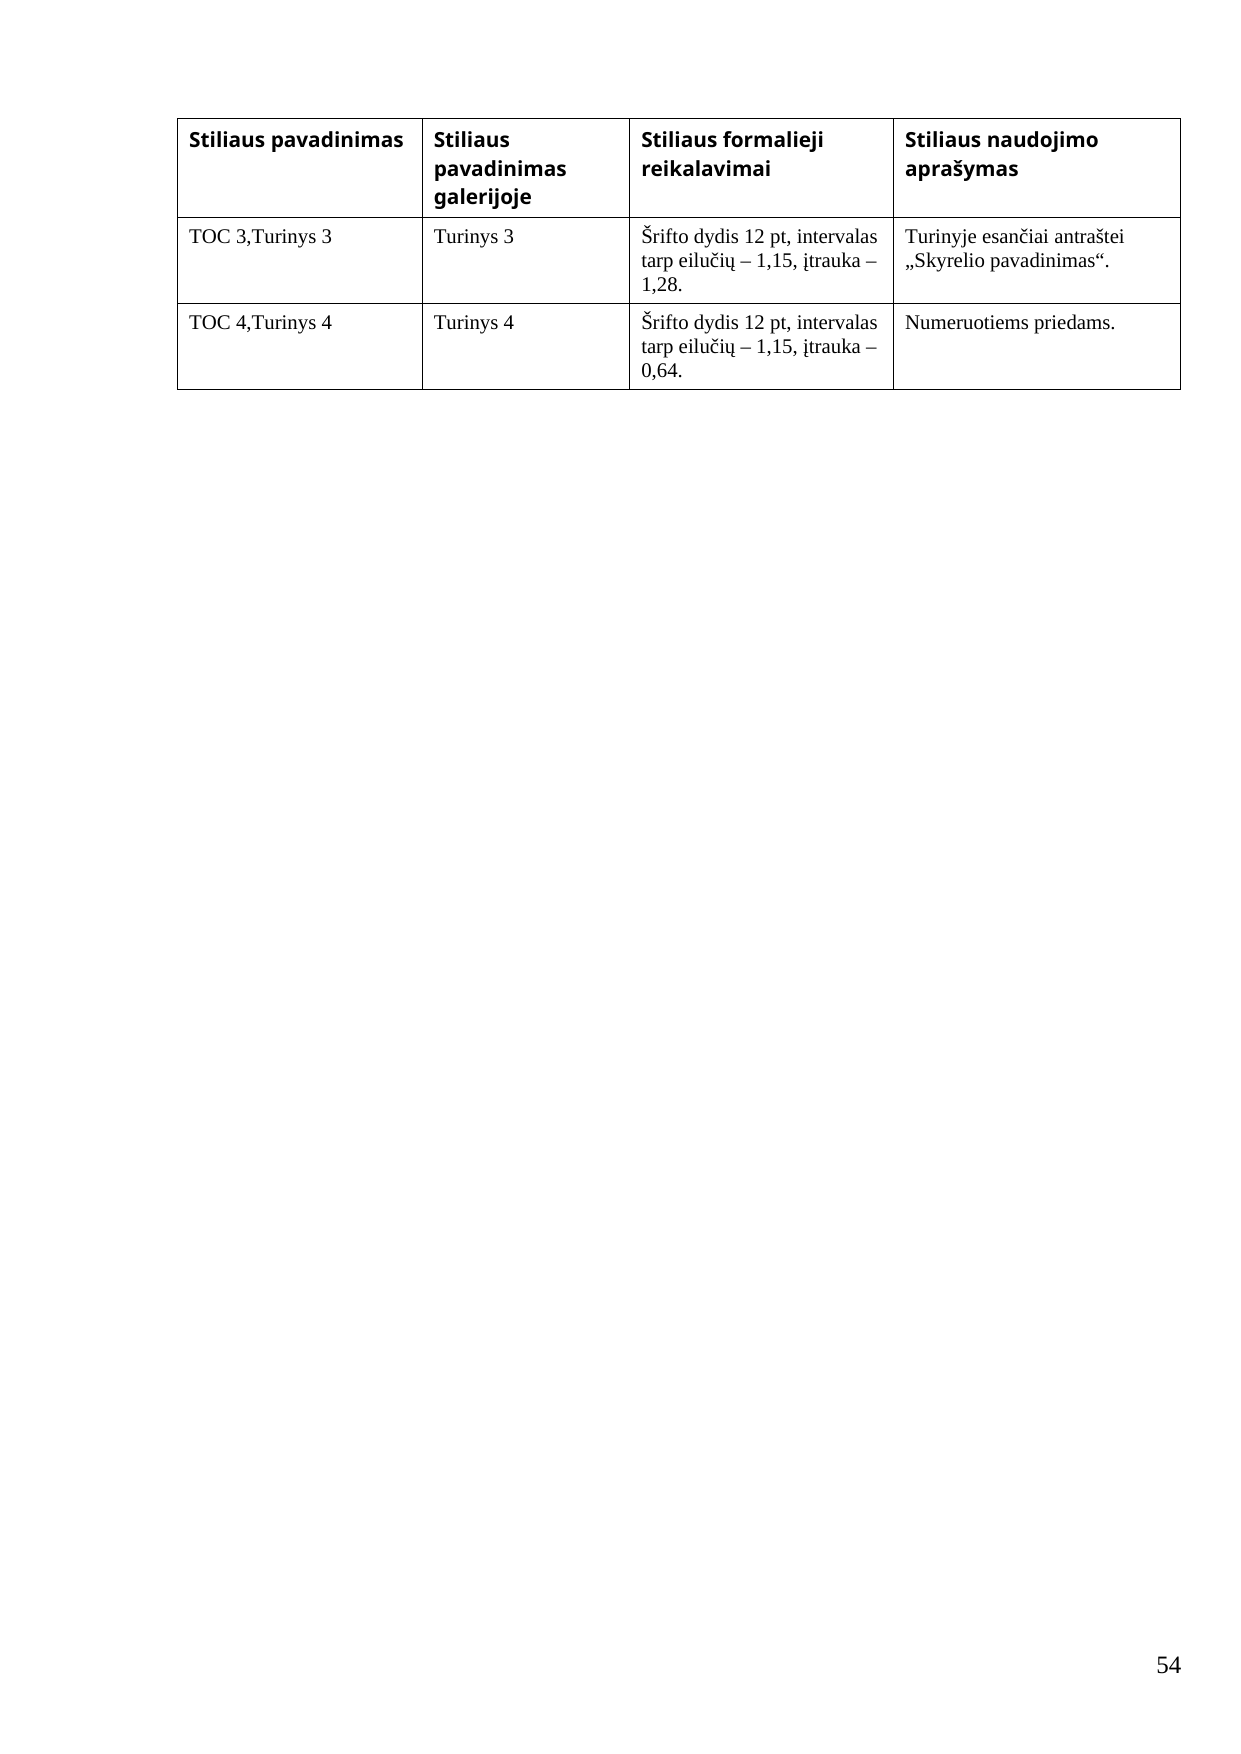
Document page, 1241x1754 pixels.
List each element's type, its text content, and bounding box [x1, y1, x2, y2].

table_cell Numeruotiems priedams. [894, 304, 1180, 388]
table_cell Šrifto dydis 12 pt, intervalas tarp eilučių – 1,15, įtrauka – 1,28. [630, 218, 893, 303]
table_cell Turinyje esančiai antraštei „Skyrelio pavadinimas“. [894, 218, 1180, 303]
table_cell TOC 4,Turinys 4 [178, 304, 422, 388]
table_header Stiliaus pavadinimas galerijoje [423, 119, 629, 217]
table_header Stiliaus naudojimo aprašymas [894, 119, 1180, 217]
table_header Stiliaus formalieji reikalavimai [630, 119, 893, 217]
table_cell Turinys 4 [423, 304, 629, 388]
table_cell Turinys 3 [423, 218, 629, 303]
table_cell Šrifto dydis 12 pt, intervalas tarp eilučių – 1,15, įtrauka – 0,64. [630, 304, 893, 388]
table_cell TOC 3,Turinys 3 [178, 218, 422, 303]
table_header Stiliaus pavadinimas [178, 119, 422, 217]
